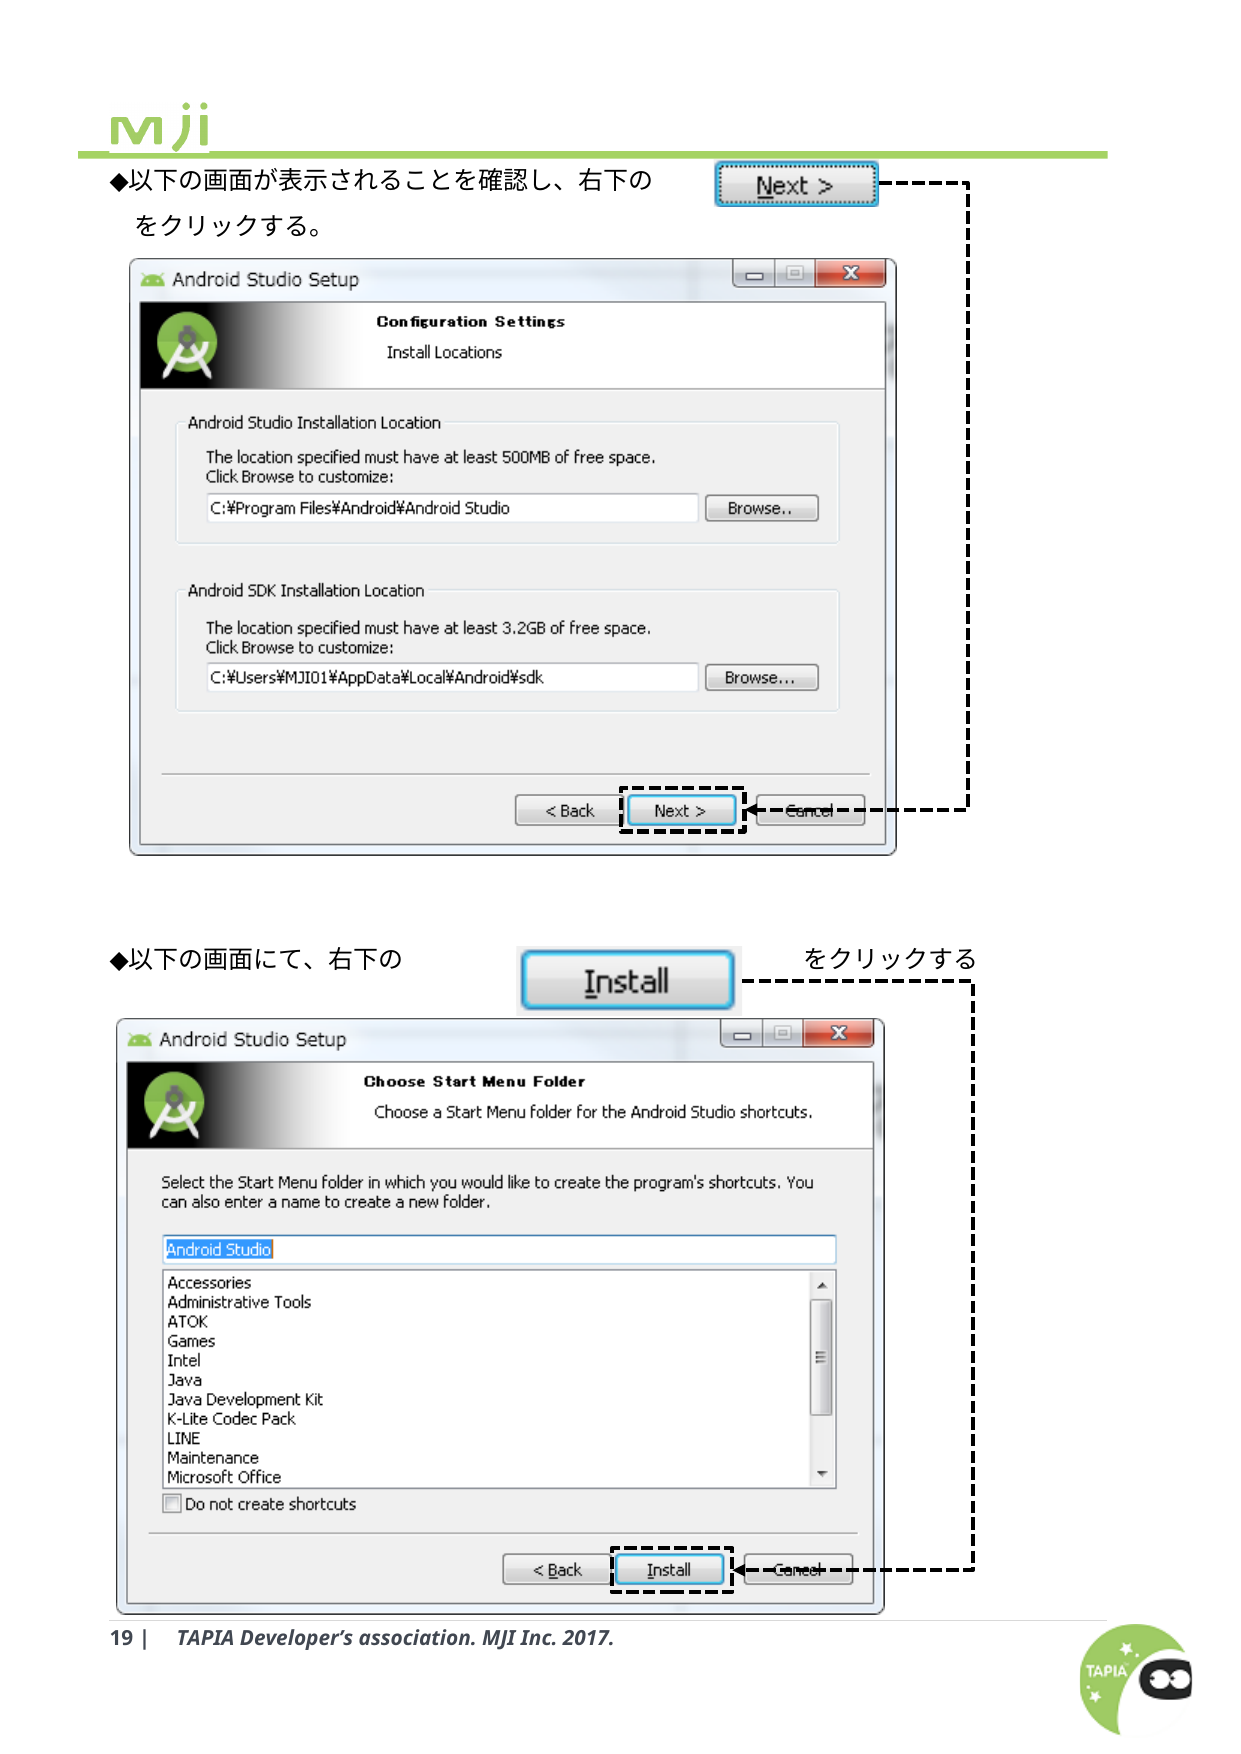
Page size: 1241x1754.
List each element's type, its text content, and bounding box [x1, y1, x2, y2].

picture [1079, 1624, 1193, 1738]
picture [713, 159, 880, 207]
picture [109, 102, 210, 153]
text ◆以下の画面が表示されることを確認し、右下の [109, 153, 1107, 199]
picture [516, 946, 743, 1016]
text をクリックする。 [109, 199, 1107, 245]
text ◆以下の画面にて、右下の をクリックする [109, 932, 1107, 978]
picture [116, 1018, 885, 1615]
picture [129, 258, 897, 856]
